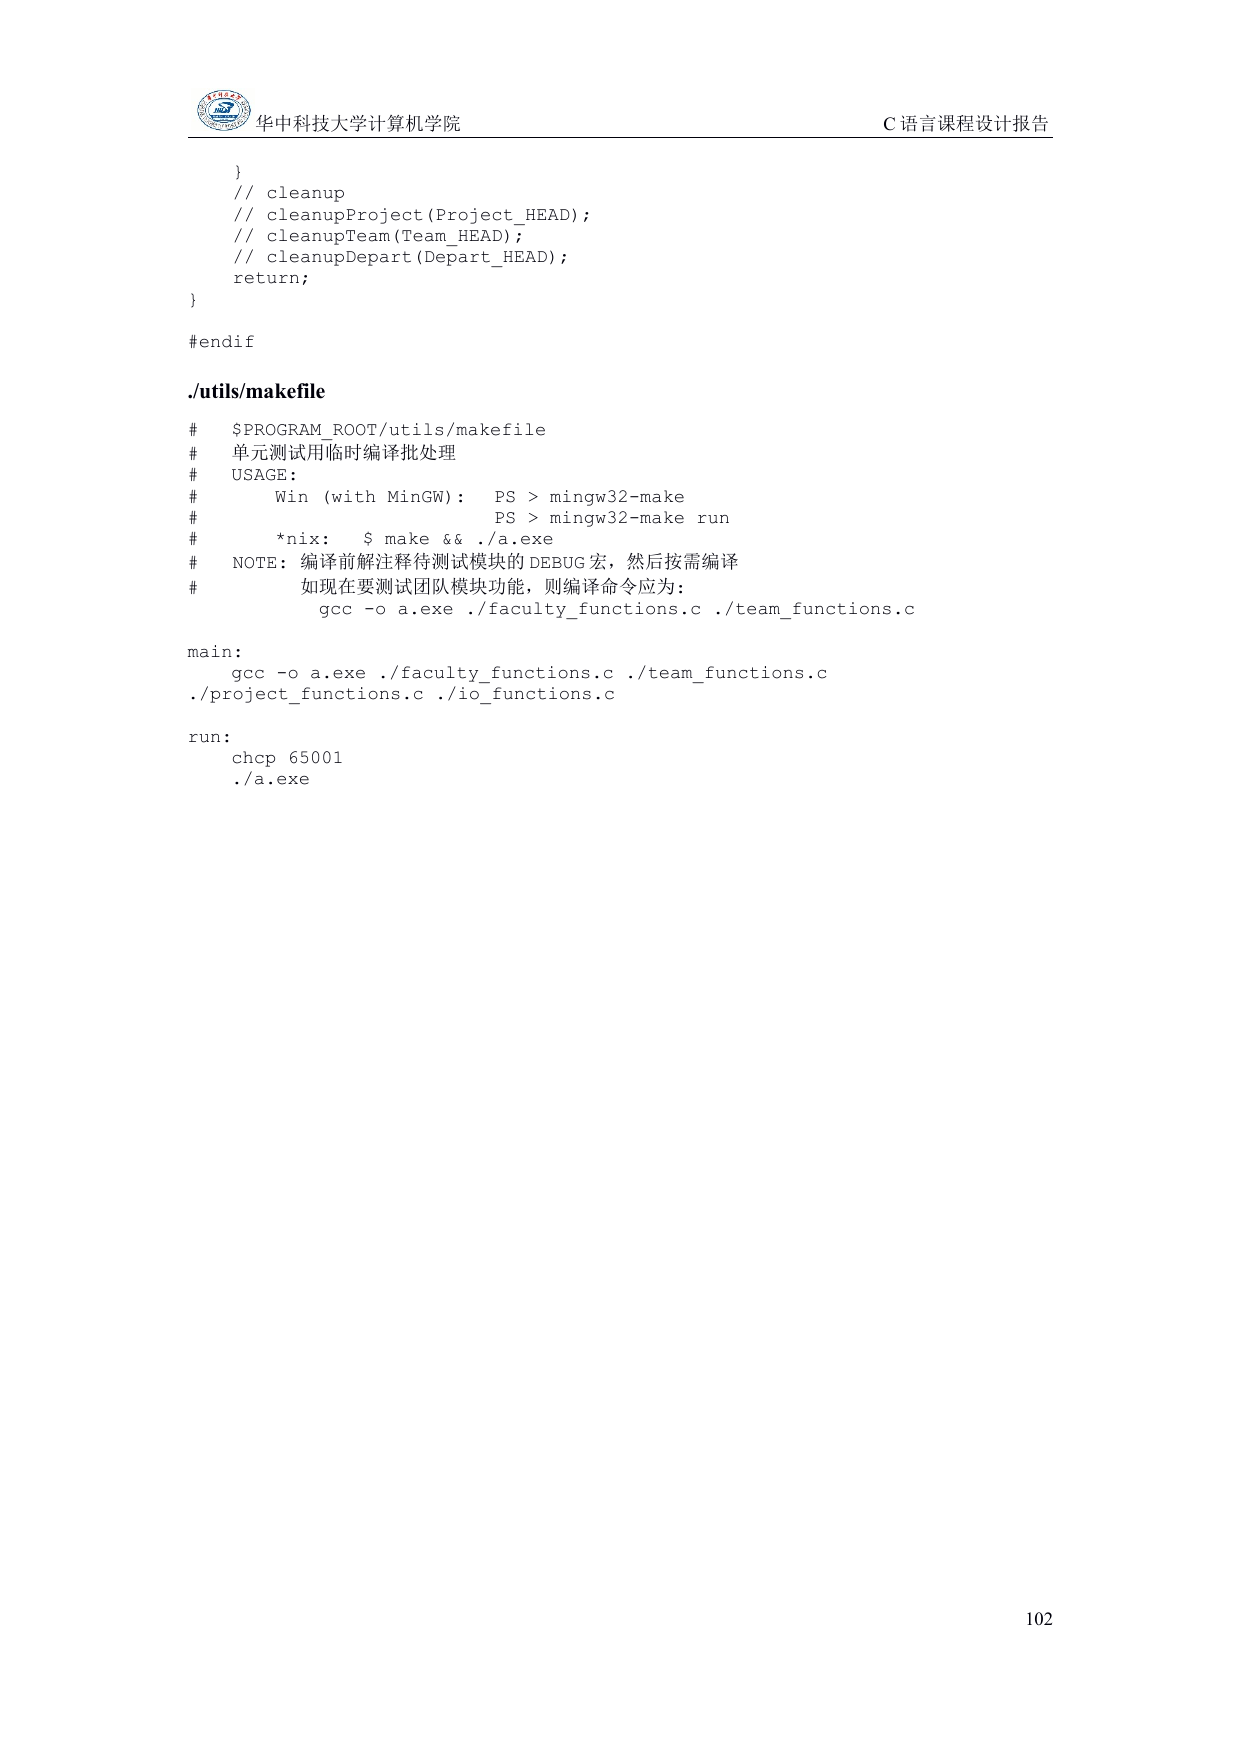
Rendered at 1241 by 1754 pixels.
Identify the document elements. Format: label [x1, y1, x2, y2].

picture [191, 88, 255, 131]
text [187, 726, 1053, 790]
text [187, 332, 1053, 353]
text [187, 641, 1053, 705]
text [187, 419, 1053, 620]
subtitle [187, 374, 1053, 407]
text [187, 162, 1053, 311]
